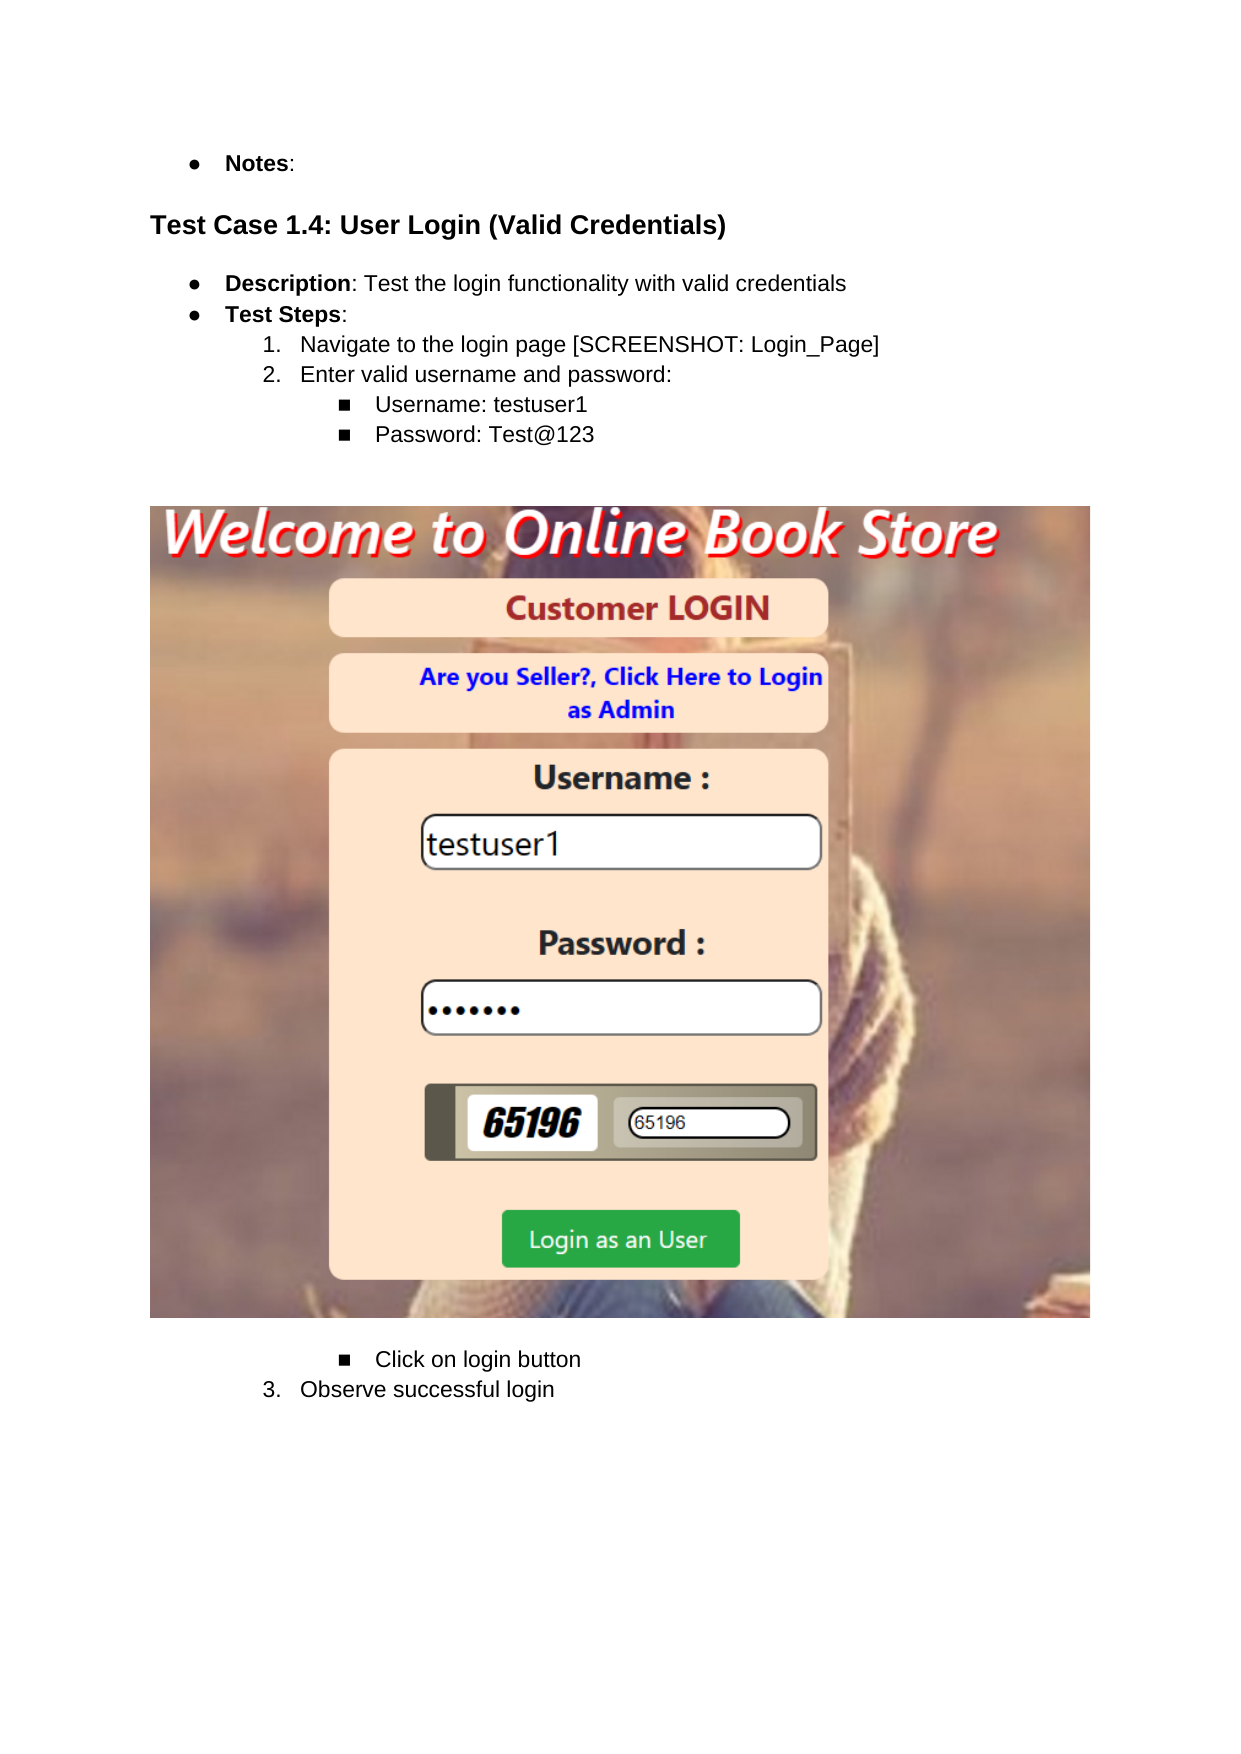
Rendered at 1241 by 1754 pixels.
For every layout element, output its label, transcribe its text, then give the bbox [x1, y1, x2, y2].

list Click on login button [337, 1346, 1090, 1372]
subtitle Test Case 1.4: User Login (Valid Credentials) [150, 209, 1090, 241]
list Password: Test@123 [337, 421, 1090, 448]
list Username: testuser1 [337, 391, 1090, 417]
list Notes: [187, 150, 1090, 176]
picture [150, 506, 1091, 1318]
list Navigate to the login page [SCREENSHOT: Login_Page] [262, 331, 1090, 357]
list Test Steps: [187, 301, 1090, 327]
list Enter valid username and password: [262, 361, 1090, 387]
list Observe successful login [262, 1376, 1090, 1403]
list Description: Test the login functionality with valid credentials [187, 270, 1090, 297]
